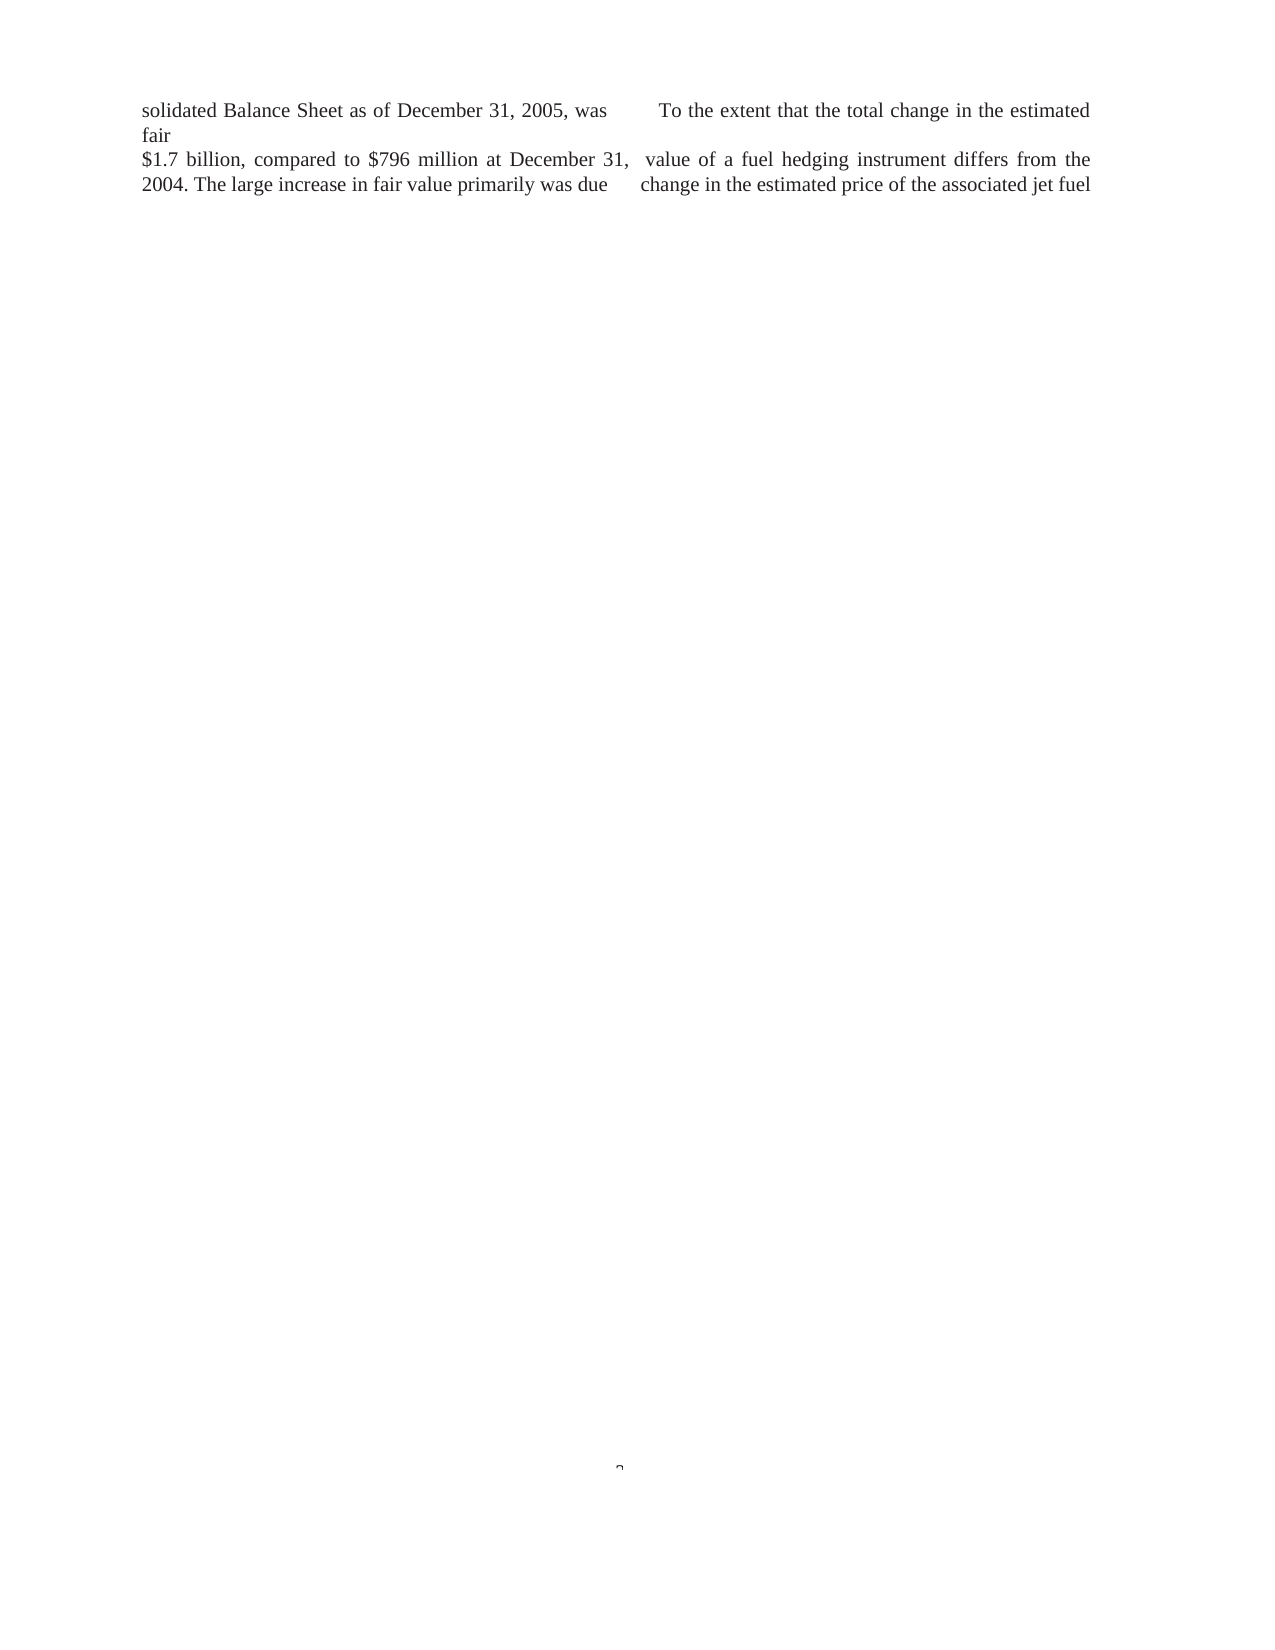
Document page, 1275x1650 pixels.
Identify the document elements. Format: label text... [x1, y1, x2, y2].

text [142, 98, 1092, 147]
text $1.7 billion, compared to $796 million at December 31, value of a fuel hedging instrument differs from the 2004. The large increase in fair value primarily was due change in the estimated price of the associated jet fuel [142, 147, 1092, 196]
